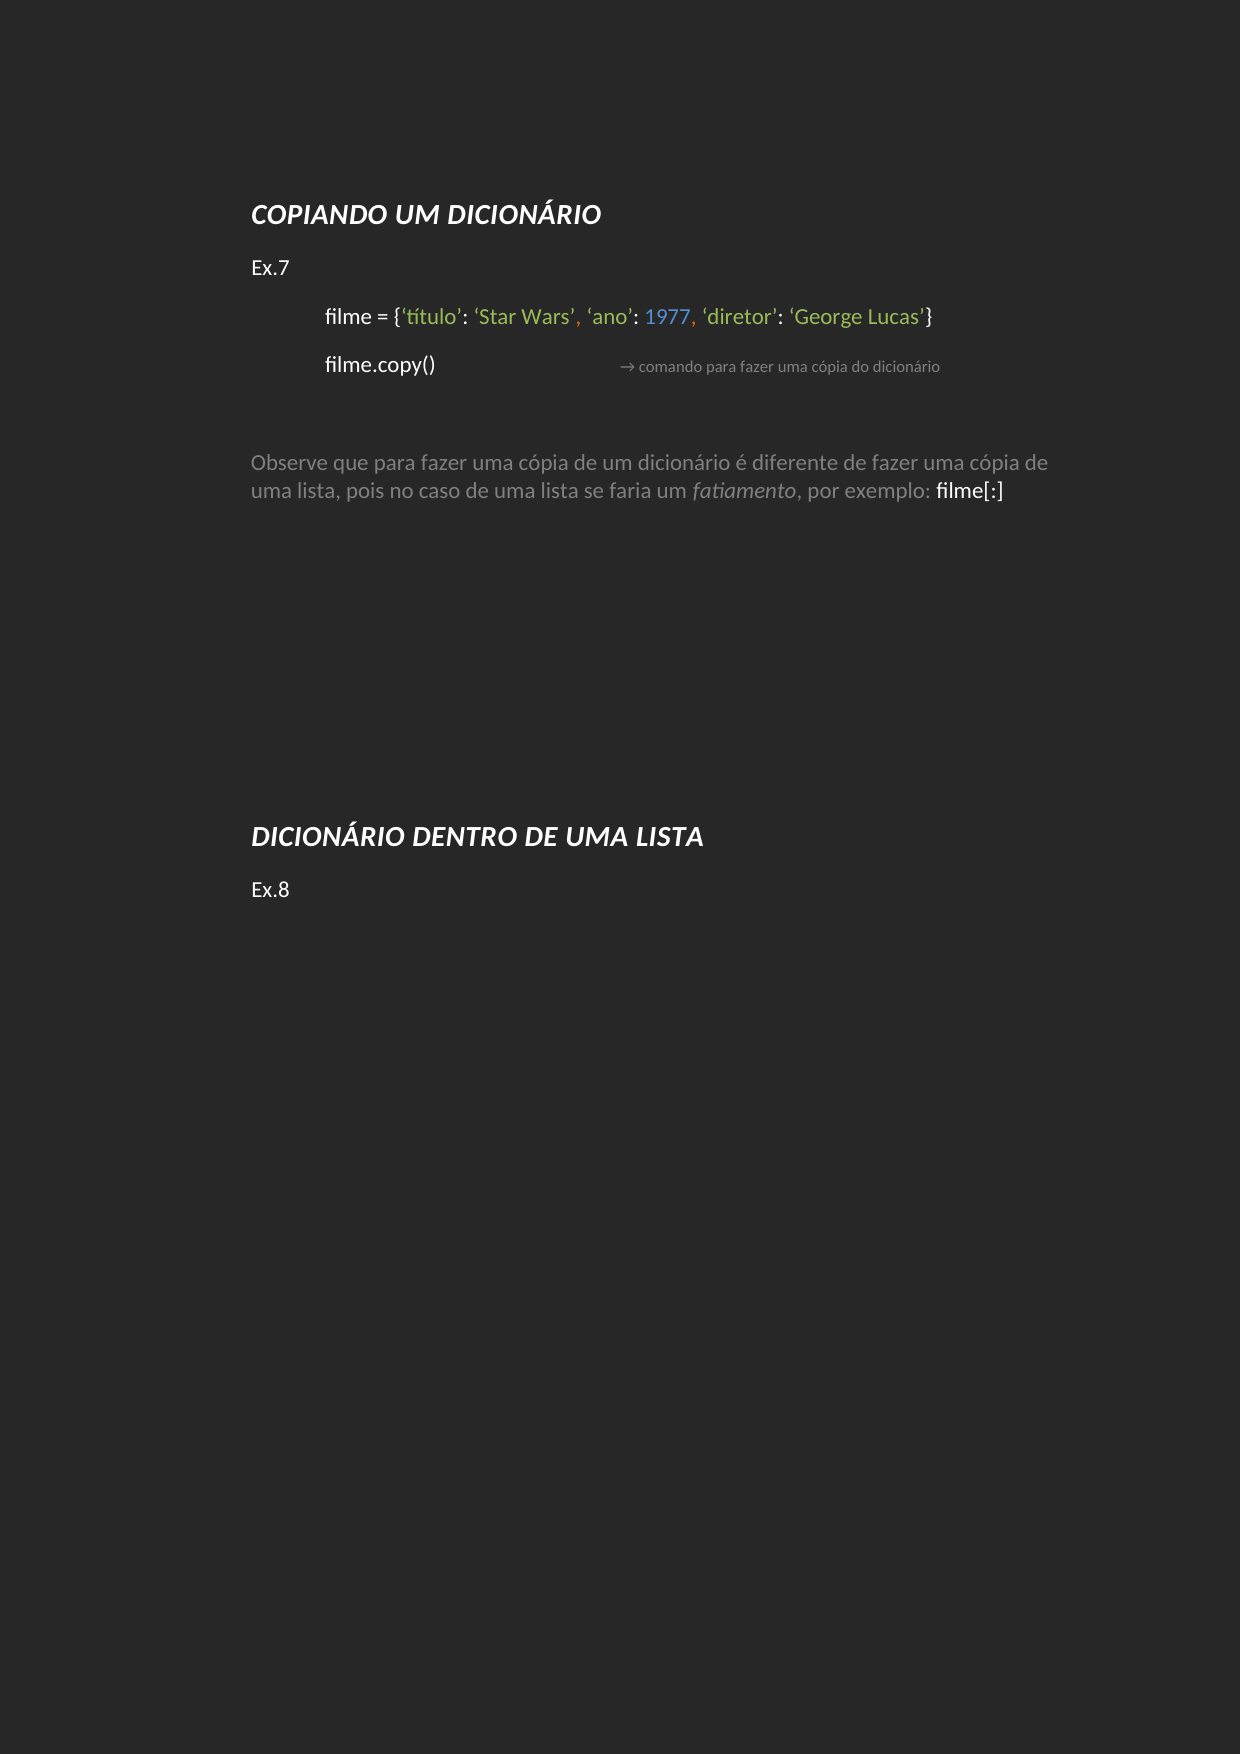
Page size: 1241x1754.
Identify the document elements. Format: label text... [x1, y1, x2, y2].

text Ex.7 [177, 253, 1063, 281]
text Ex.8 [177, 875, 1063, 903]
text DICIONÁRIO DENTRO DE UMA LISTA [177, 818, 1063, 854]
text Observe que para fazer uma cópia de um dicionário é diferente de fazer uma cópia de uma lista, pois no caso de uma lista se faria um fatiamento, por exemplo: filme[:] [251, 448, 1063, 504]
text filme = {‘título’: ‘Star Wars’, ‘ano’: 1977, ‘diretor’: ‘George Lucas’} [177, 302, 1063, 330]
text COPIANDO UM DICIONÁRIO [177, 196, 1063, 232]
text filme.copy() → comando para fazer uma cópia do dicionário [177, 351, 1063, 379]
